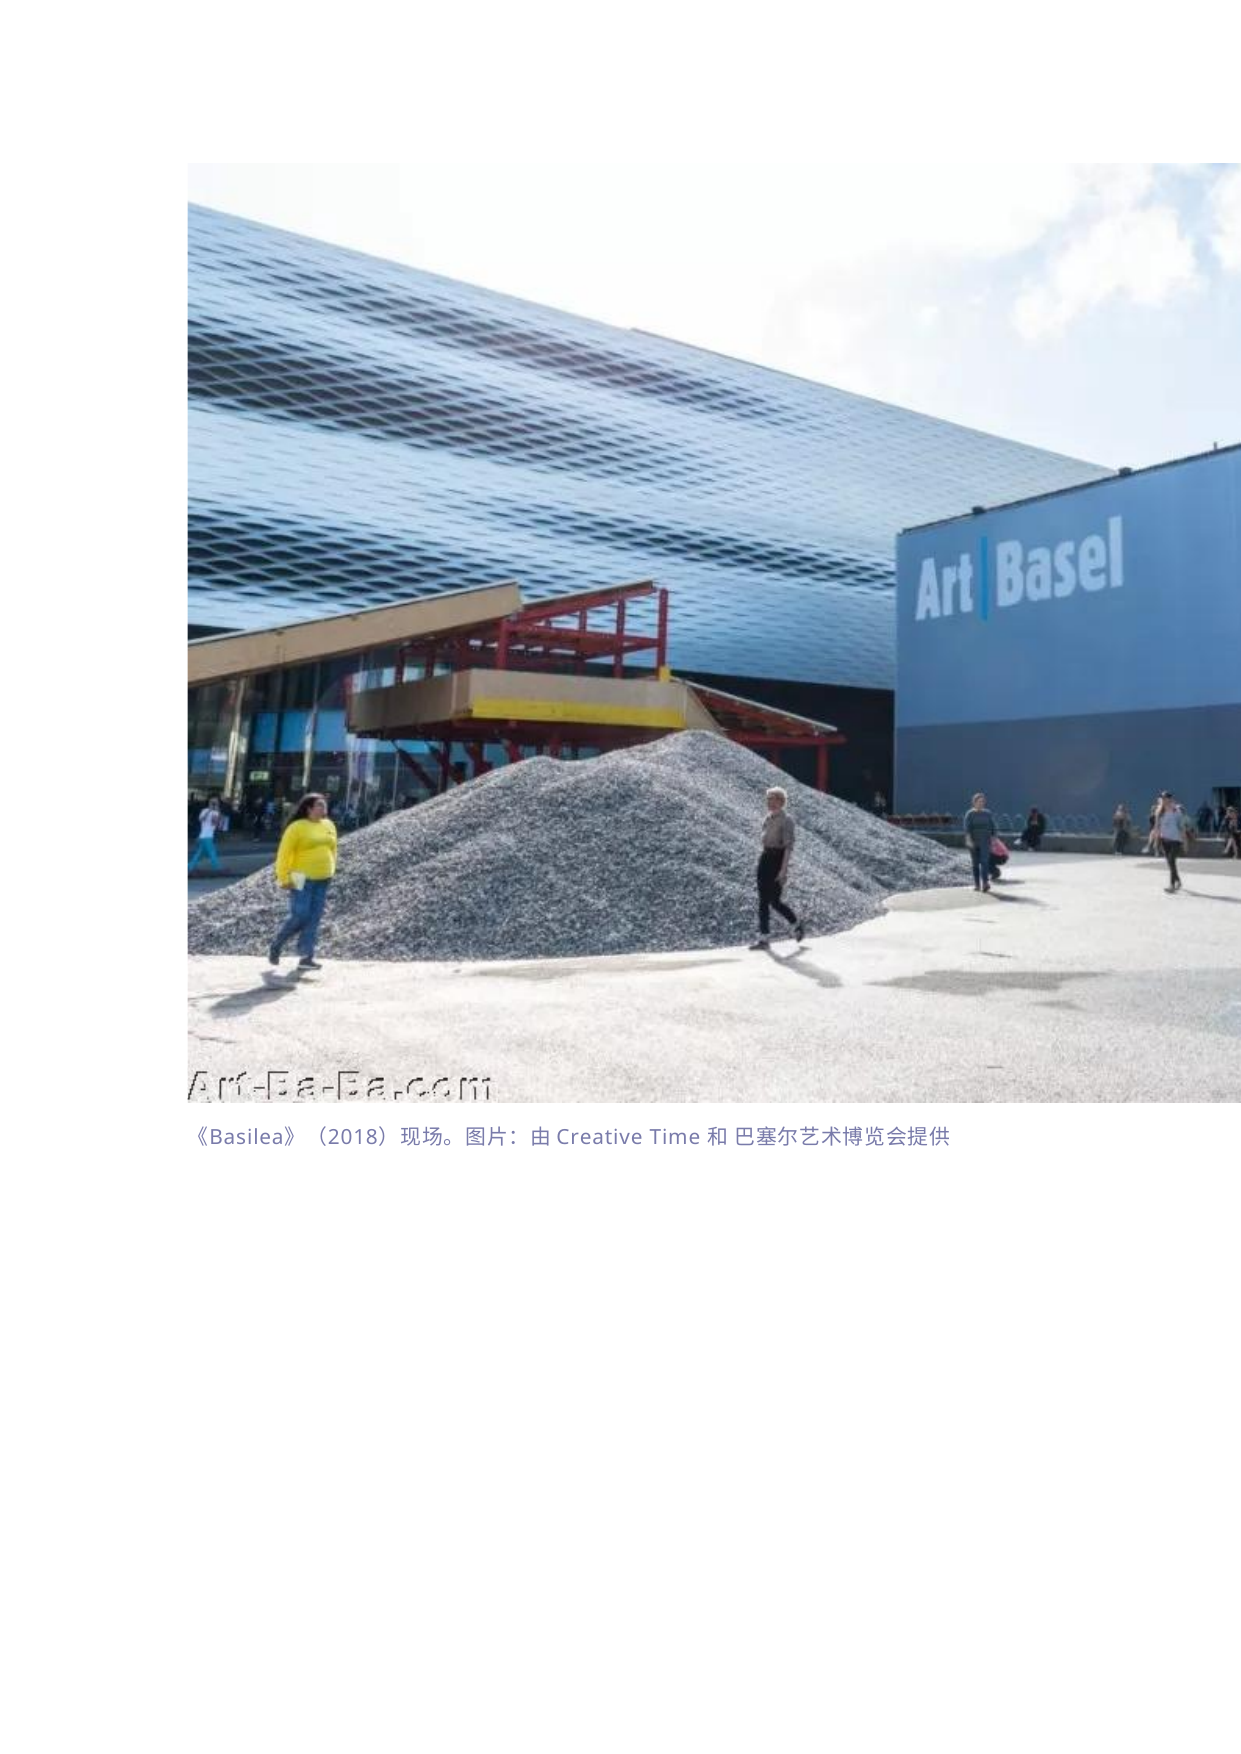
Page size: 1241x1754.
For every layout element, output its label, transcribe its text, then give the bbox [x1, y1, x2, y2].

picture [187, 163, 1241, 1103]
text 《Basilea》（2018）现场。图片：由Creative Time 和 巴塞尔艺术博览会提供 [187, 1119, 1053, 1152]
